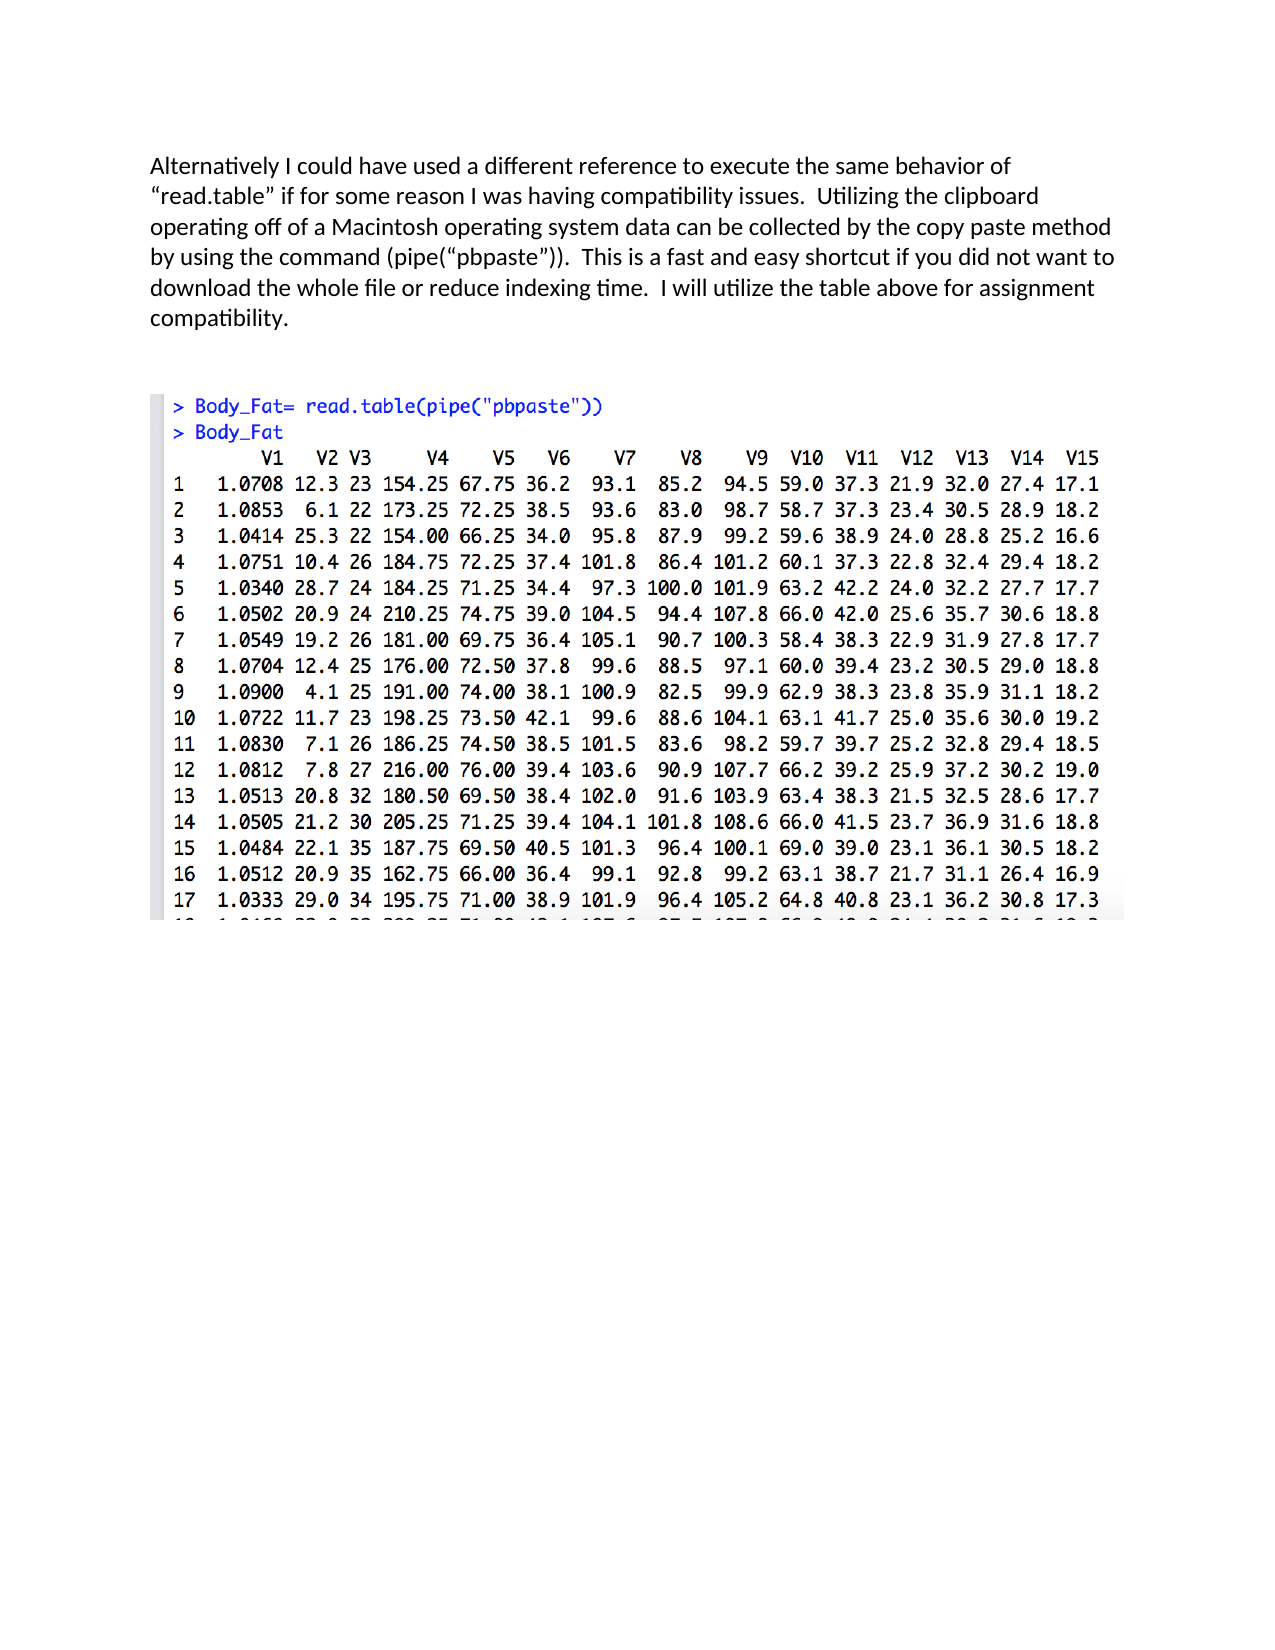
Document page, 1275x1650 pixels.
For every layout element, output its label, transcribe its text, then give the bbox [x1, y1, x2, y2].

picture [150, 394, 1125, 920]
text Alternatively I could have used a different reference to execute the same behavior of “read.table” if for some reason I was having compatibility issues. Utilizing the clipboard operating off of a Macintosh operating system data can be collected by the copy paste method by using the command (pipe(“pbpaste”)). This is a fast and easy shortcut if you did not want to download the whole file or reduce indexing time. I will utilize the table above for assignment compatibility. [150, 150, 1125, 333]
